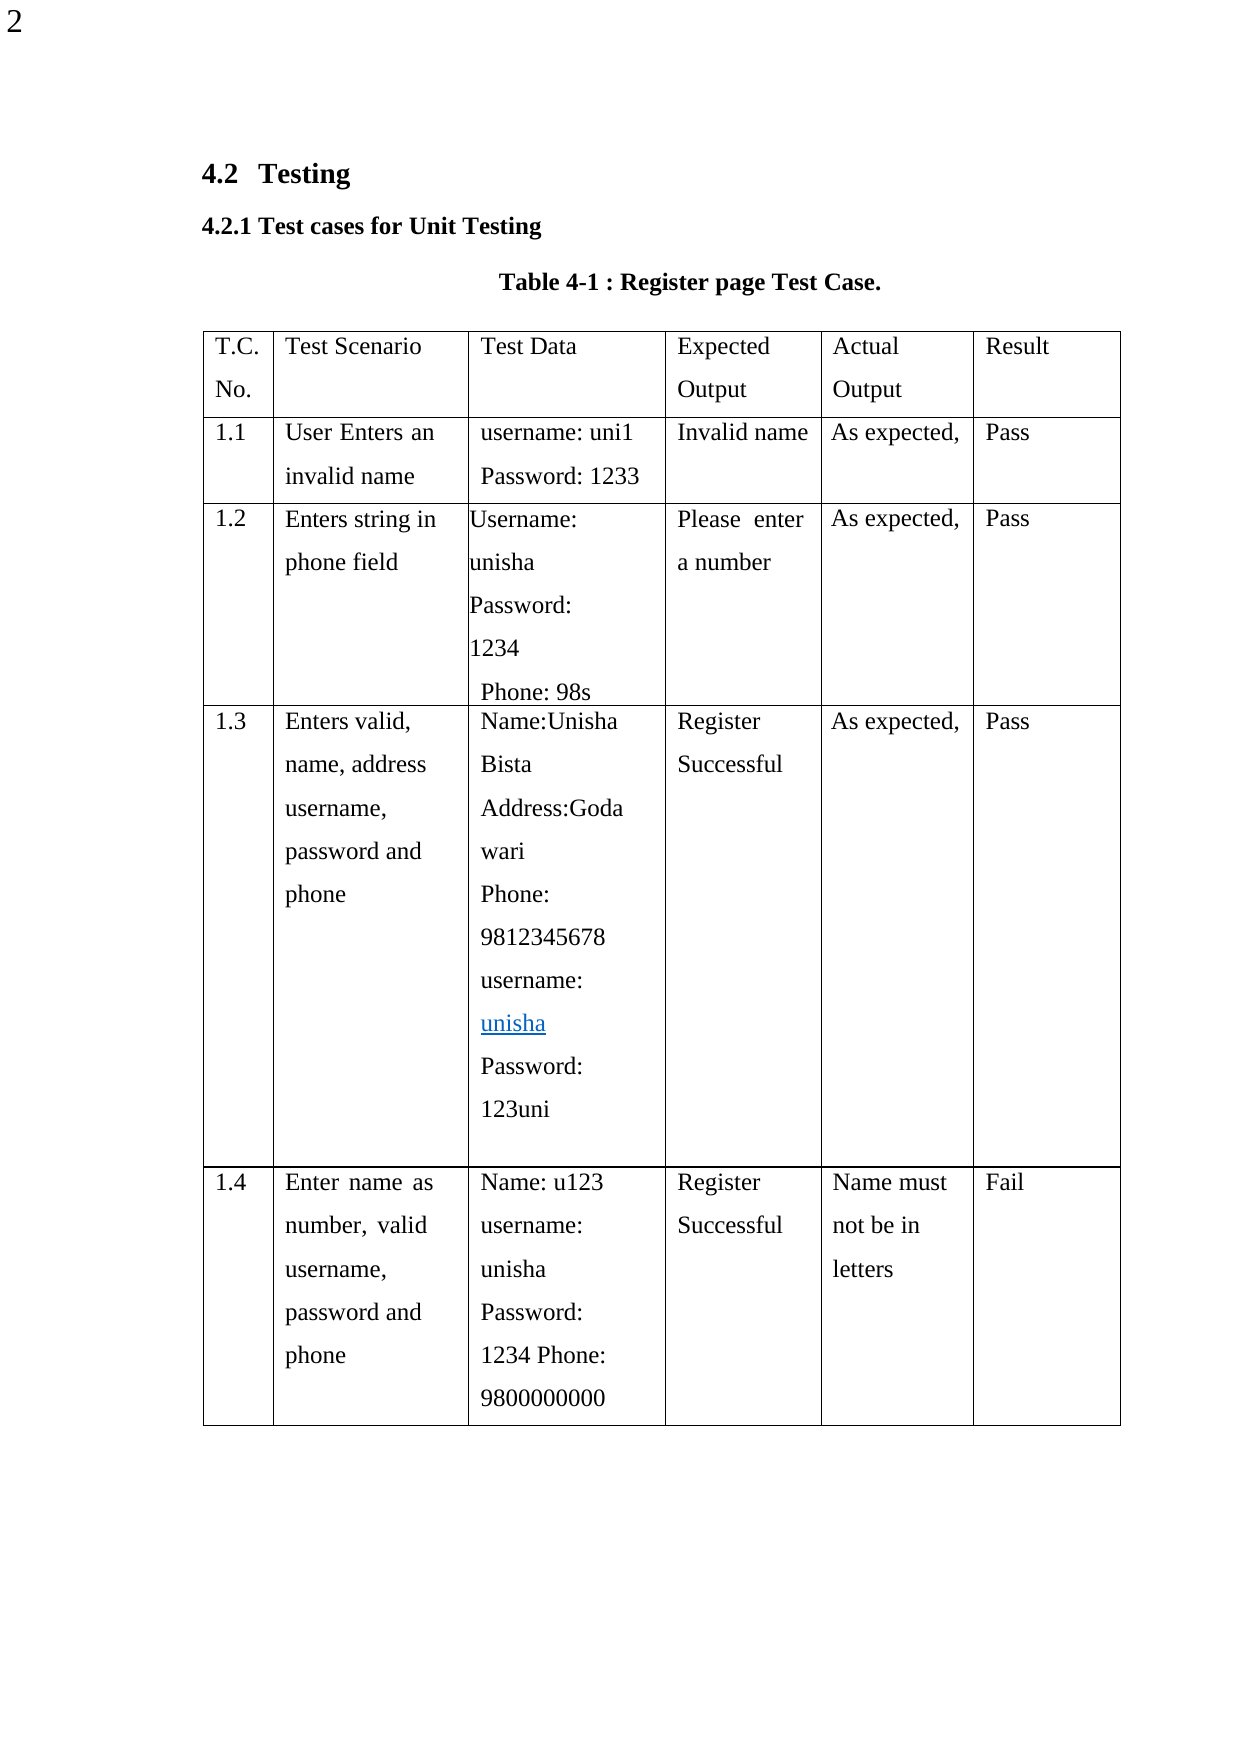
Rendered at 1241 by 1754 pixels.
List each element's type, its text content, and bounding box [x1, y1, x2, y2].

table_cell Username: unisha Password: 1234 Phone: 98s [469, 504, 665, 705]
table_cell Name must not be in letters [822, 1168, 973, 1425]
subtitle Testing [202, 156, 1090, 190]
table_cell As expected, [822, 706, 973, 1166]
table_header Test Data [469, 332, 665, 417]
table_header Actual Output [822, 332, 973, 417]
table_cell As expected, [822, 504, 973, 705]
subtitle Test cases for Unit Testing [202, 211, 1090, 239]
table_cell Name: u123 username: unisha Password: 1234 Phone: 9800000000 [469, 1168, 665, 1425]
table_cell User Enters an invalid name [274, 418, 468, 503]
table_cell 1.4 [204, 1168, 273, 1425]
table_cell Enters string in phone field [274, 504, 468, 705]
table_header Test Scenario [274, 332, 468, 417]
table_cell Enter name as number, valid username, password and phone [274, 1168, 468, 1425]
text Table 4-1 : Register page Test Case. [150, 267, 881, 295]
table_header Expected Output [666, 332, 821, 417]
table_cell 1.2 [204, 504, 273, 705]
table_cell 1.1 [204, 418, 273, 503]
table_cell Fail [974, 1168, 1120, 1425]
table_cell Please enter a number [666, 504, 821, 705]
table_cell Name:Unisha Bista Address:Godawari Phone: 9812345678 username: unisha Password: 123uni [469, 706, 665, 1166]
table_cell Enters valid, name, address username, password and phone [274, 706, 468, 1166]
table_cell Register Successful [666, 1168, 821, 1425]
table_header Result [974, 332, 1120, 417]
table_cell Pass [974, 418, 1120, 503]
table_cell Pass [974, 706, 1120, 1166]
table_cell username: uni1 Password: 1233 [469, 418, 665, 503]
table_cell As expected, [822, 418, 973, 503]
table_cell Pass [974, 504, 1120, 705]
table_cell Invalid name [666, 418, 821, 503]
table_cell Register Successful [666, 706, 821, 1166]
table_cell 1.3 [204, 706, 273, 1166]
table_header T.C. No. [204, 332, 273, 417]
